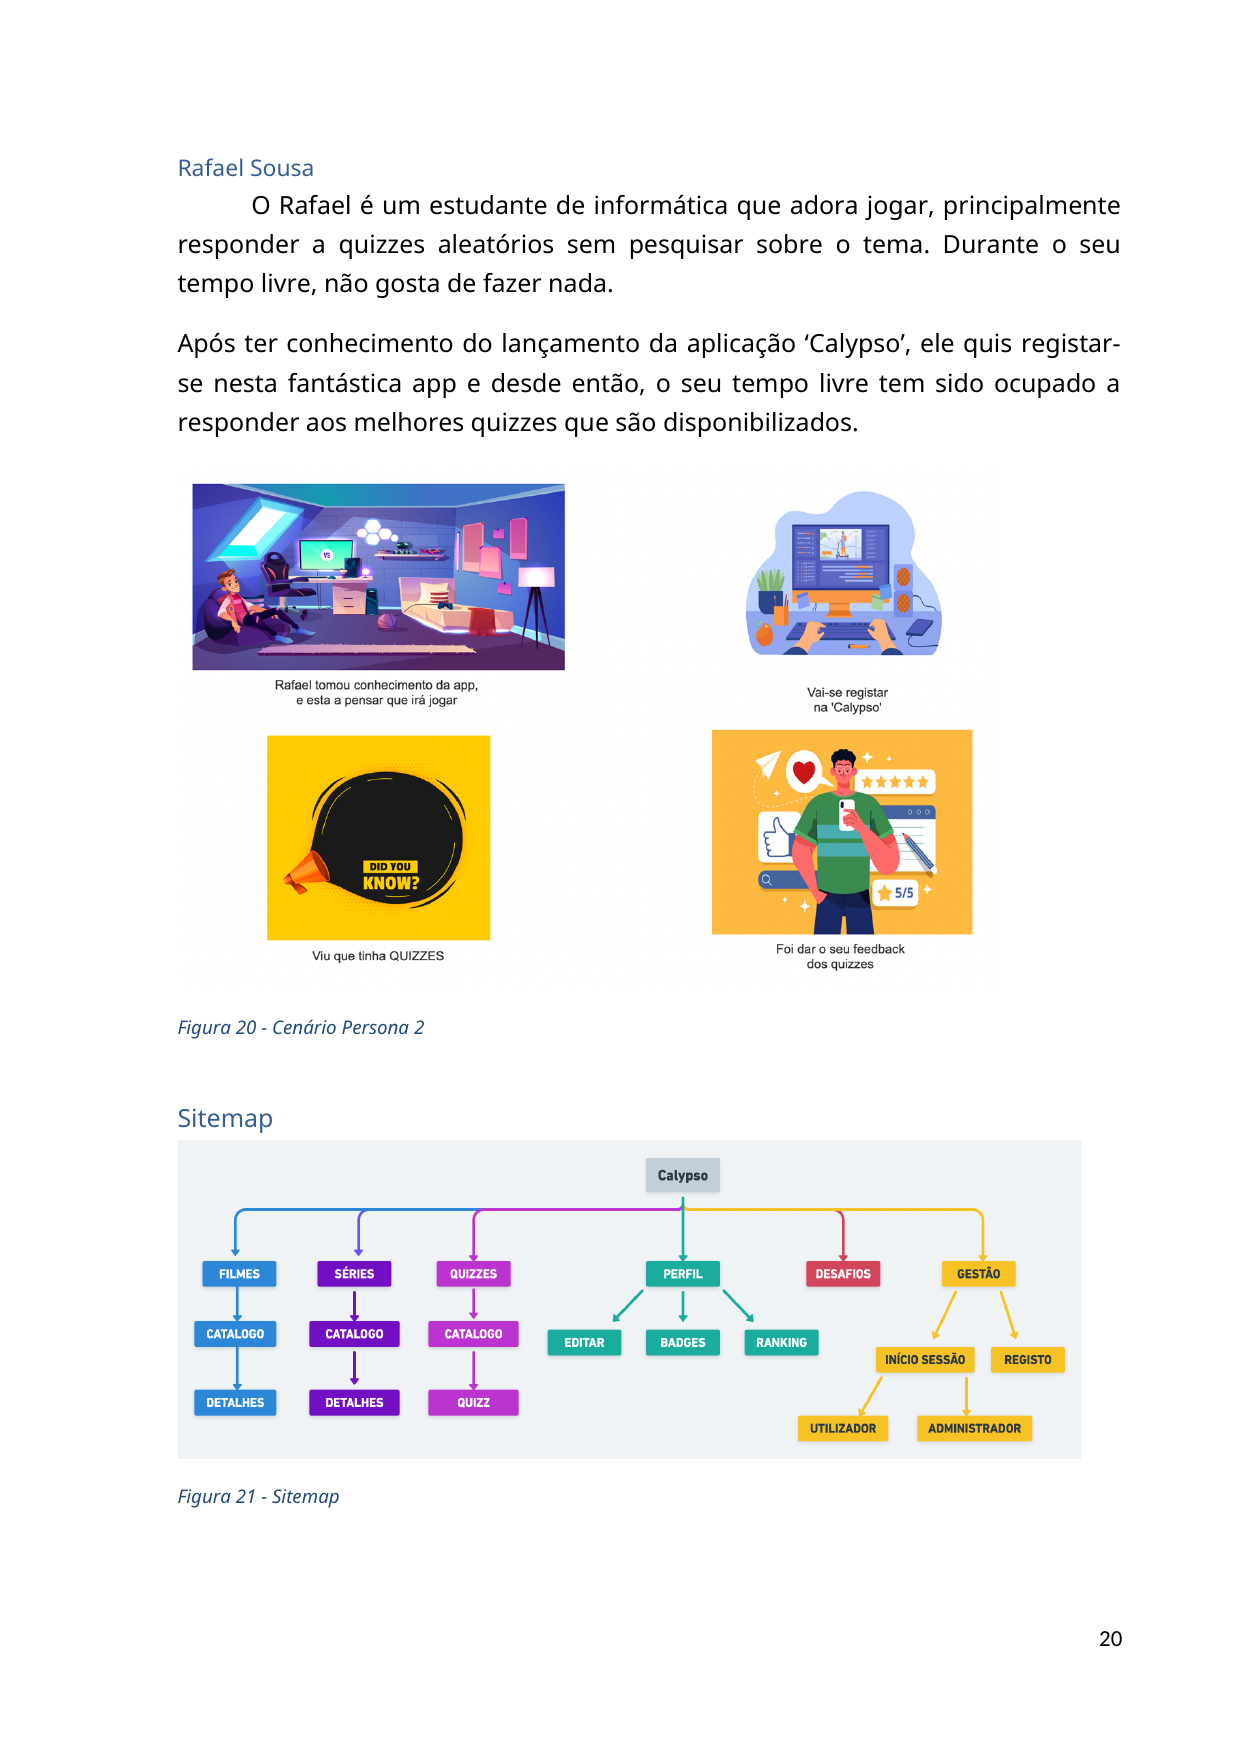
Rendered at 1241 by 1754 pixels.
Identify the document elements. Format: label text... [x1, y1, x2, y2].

text Após ter conhecimento do lançamento da aplicação ‘Calypso’, ele quis registar-se nesta fantástica app e desde então, o seu tempo livre tem sido ocupado a responder aos melhores quizzes que são disponibilizados. [177, 326, 1122, 438]
picture [177, 1140, 1082, 1459]
picture [177, 464, 1003, 990]
subtitle Rafael Sousa [177, 152, 1122, 183]
text Figura 21 - Sitemap [177, 1484, 1122, 1509]
text O Rafael é um estudante de informática que adora jogar, principalmente responder a quizzes aleatórios sem pesquisar sobre o tema. Durante o seu tempo livre, não gosta de fazer nada. [177, 188, 1122, 300]
subtitle Sitemap [177, 1101, 1122, 1135]
text Figura 20 - Cenário Persona 2 [177, 1015, 1122, 1040]
